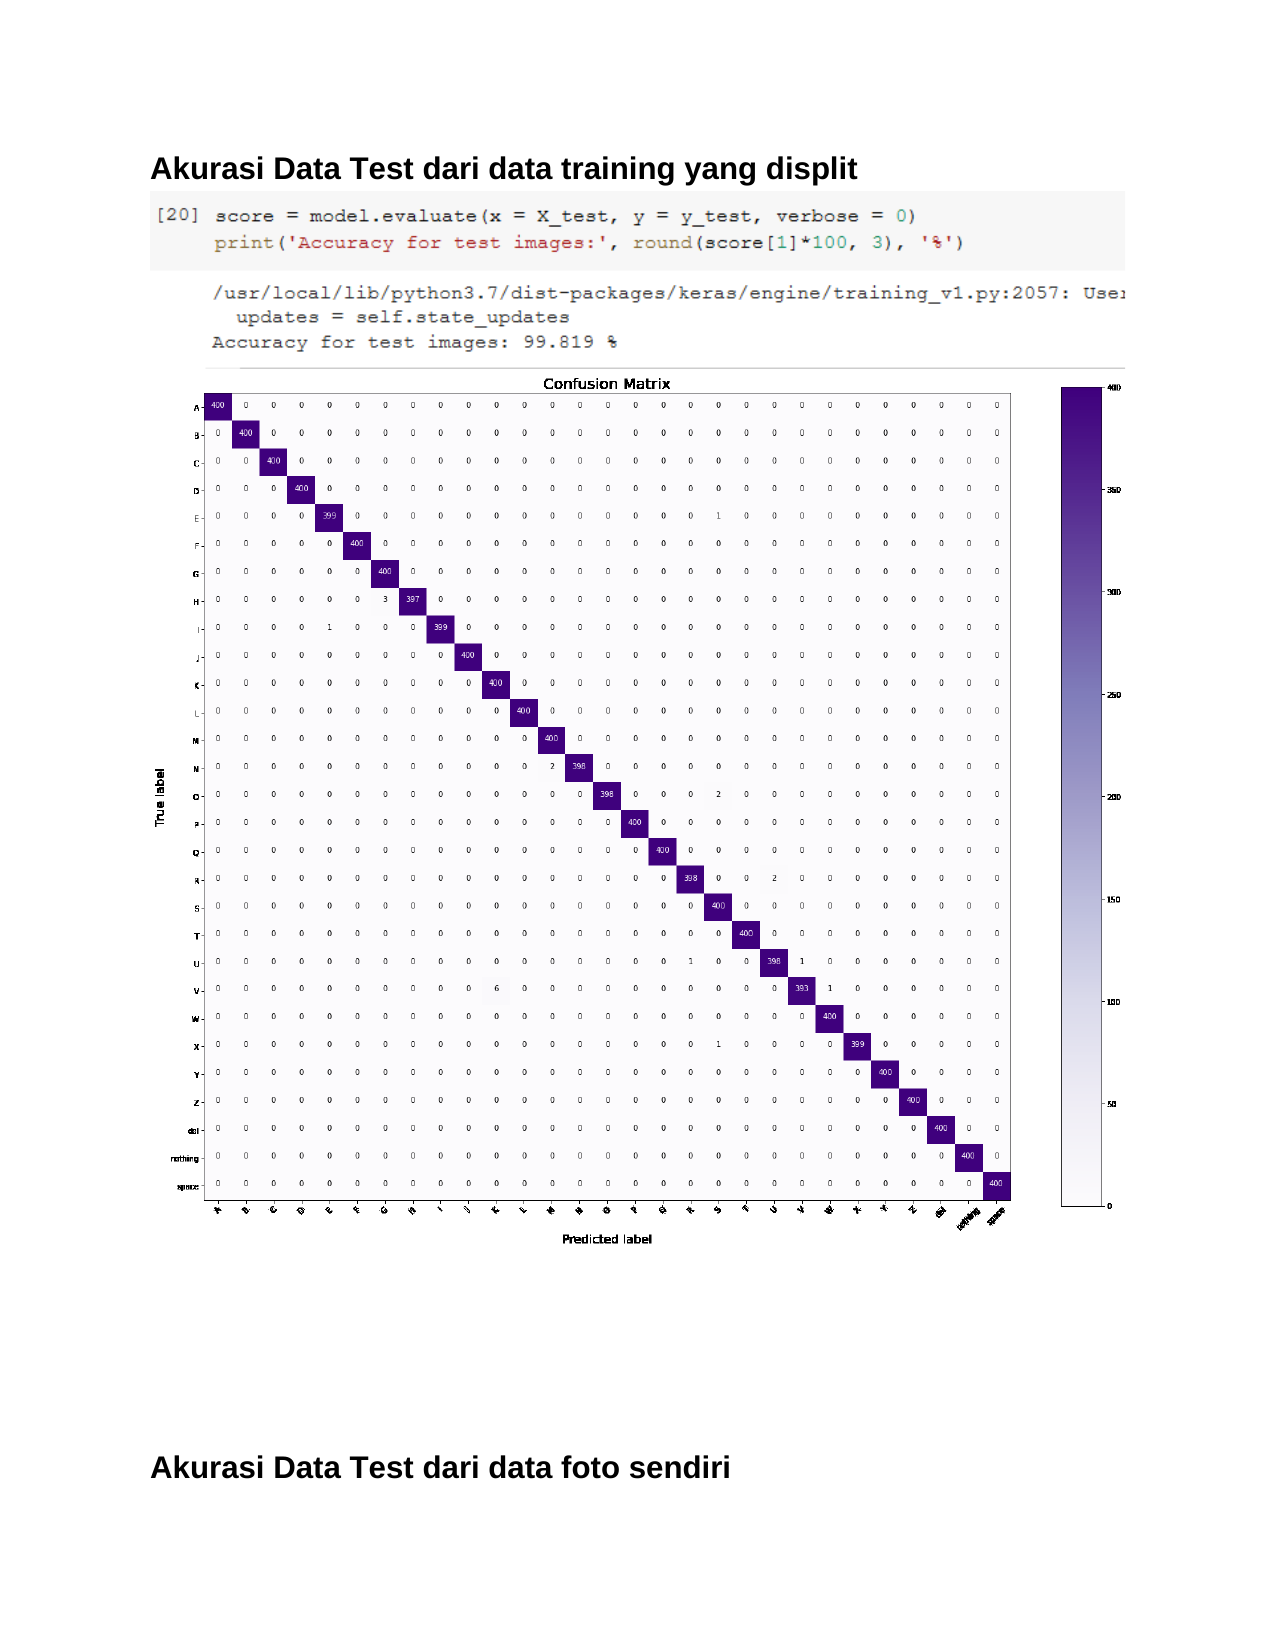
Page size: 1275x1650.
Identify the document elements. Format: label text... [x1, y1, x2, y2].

text Akurasi Data Test dari data foto sendiri [150, 1449, 1125, 1484]
picture [150, 191, 1125, 369]
picture [150, 372, 1125, 1250]
text Akurasi Data Test dari data training yang displit [150, 150, 1125, 186]
